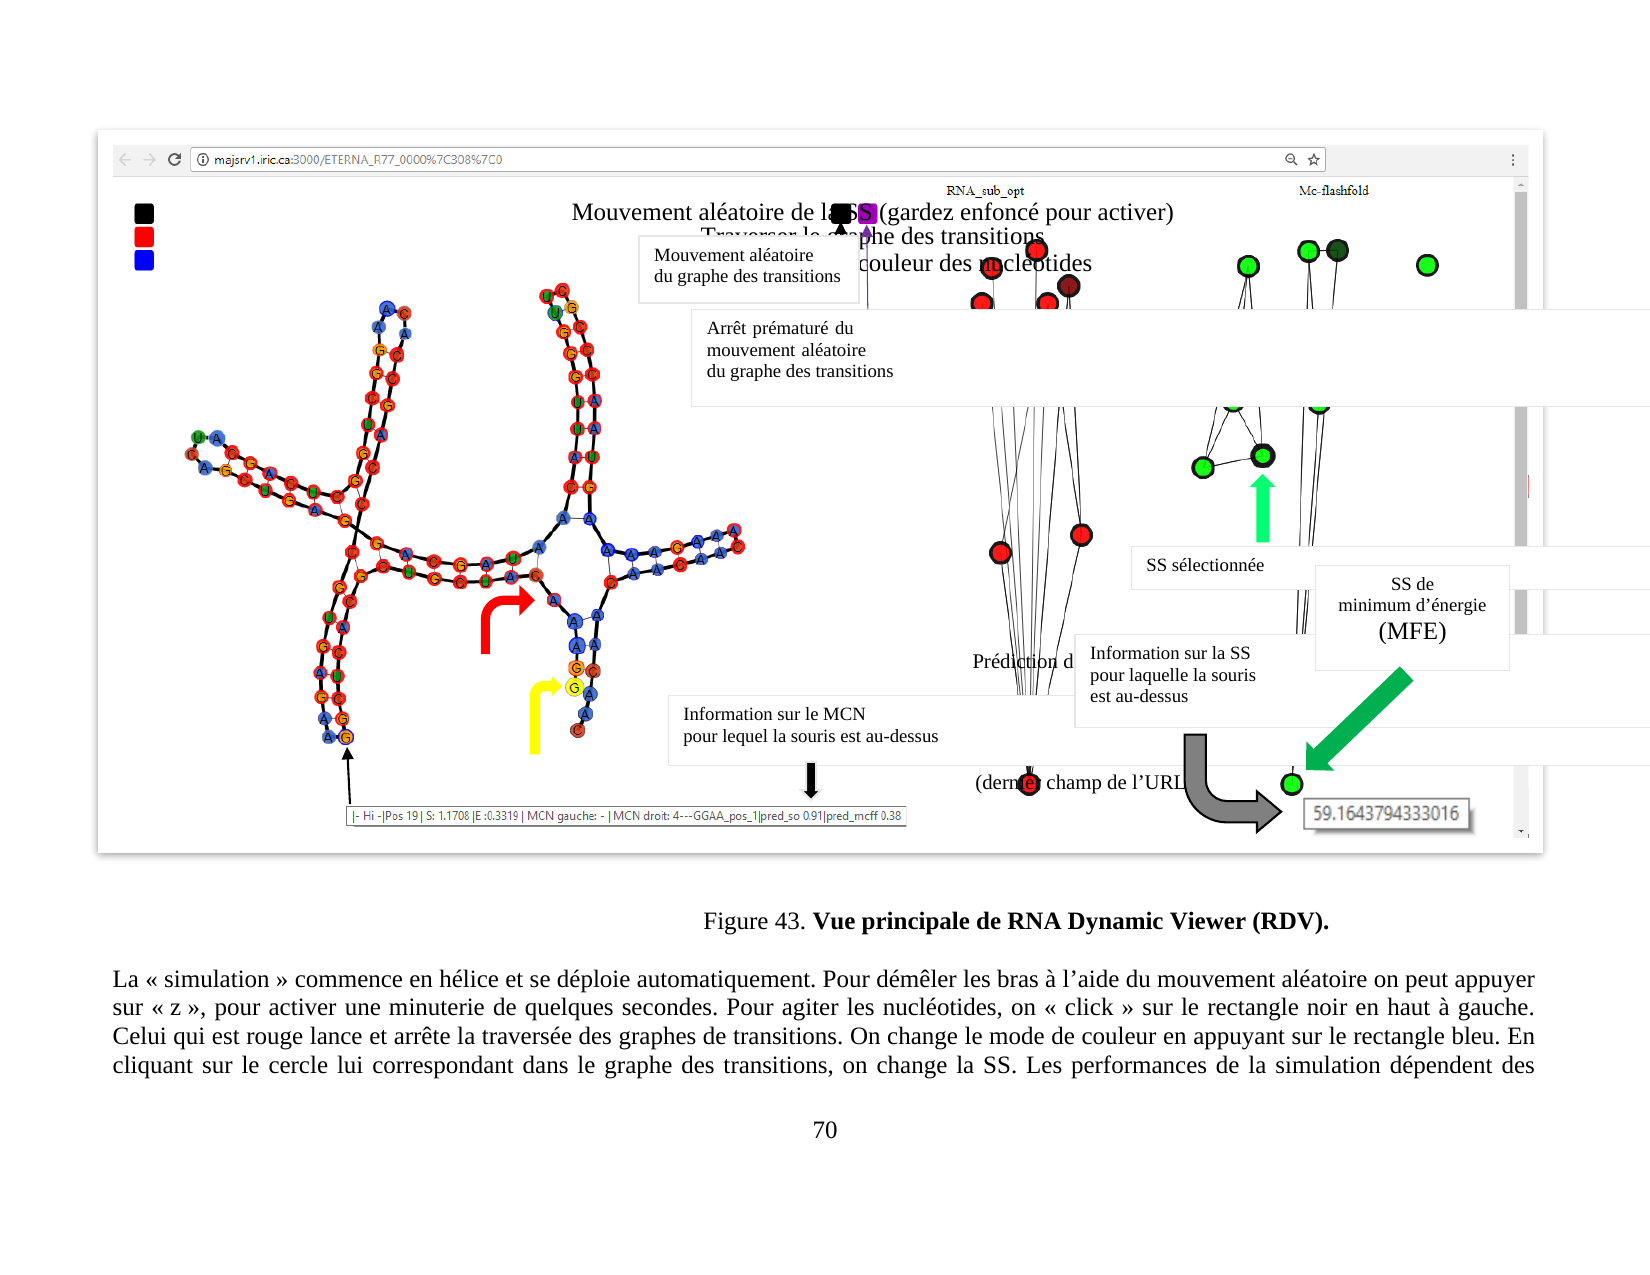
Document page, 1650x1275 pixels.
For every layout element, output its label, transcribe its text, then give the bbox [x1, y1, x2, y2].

picture [1510, 590, 1529, 634]
picture [113, 145, 1529, 838]
picture [860, 244, 866, 260]
picture [860, 260, 866, 270]
text Vue principale de RNA Dynamic Viewer (RDV). [703, 906, 1537, 934]
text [112, 964, 1537, 1079]
